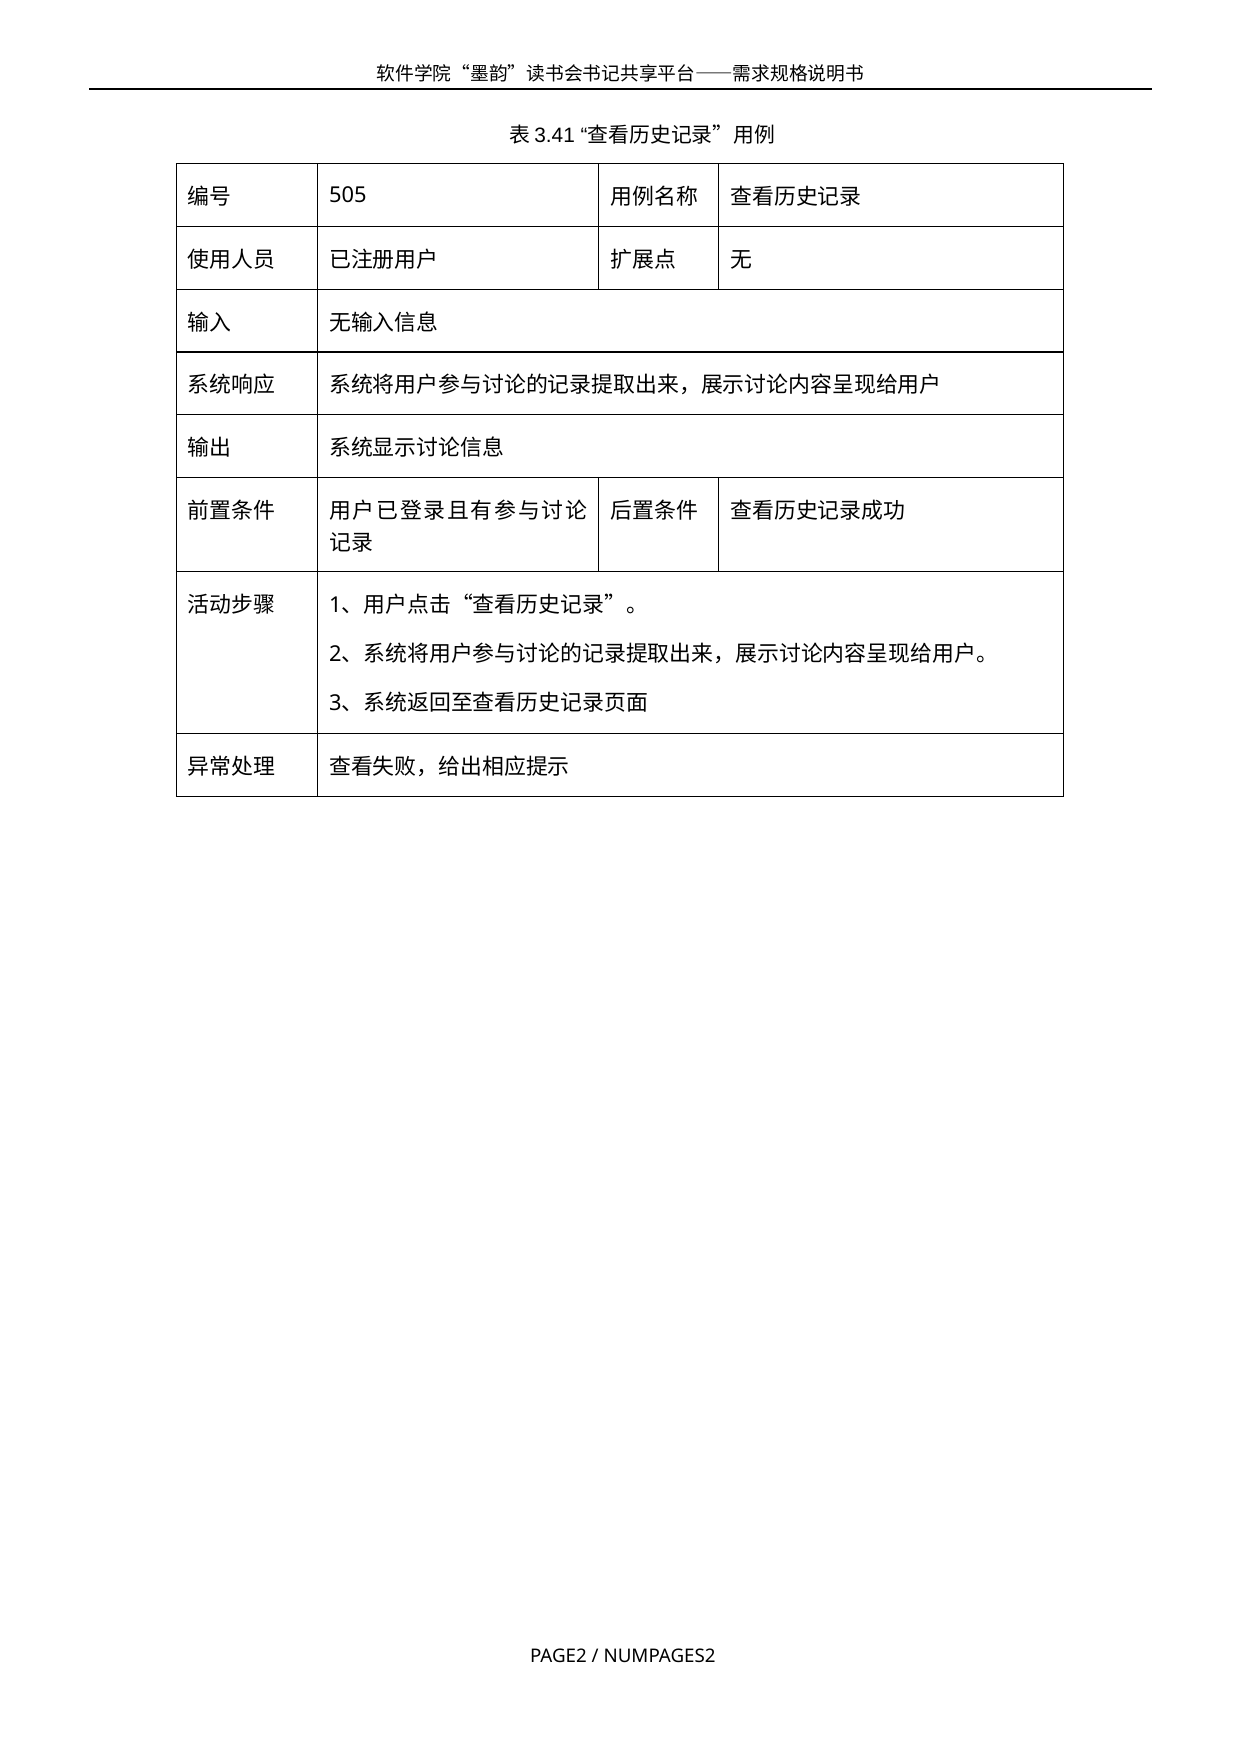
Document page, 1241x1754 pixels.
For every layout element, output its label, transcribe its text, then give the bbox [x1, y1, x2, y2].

table_cell 系统响应 [177, 353, 317, 414]
table_cell 已注册用户 [318, 227, 598, 289]
table_header 编号 [177, 164, 317, 226]
table_cell 用户已登录且有参与讨论记录 [318, 478, 598, 571]
table_cell 输出 [177, 415, 317, 477]
table_cell 查看失败，给出相应提示 [318, 734, 1063, 796]
table_cell 系统显示讨论信息 [318, 415, 1063, 477]
table_header 505 [318, 164, 598, 226]
table_cell 查看历史记录成功 [719, 478, 1063, 571]
table_cell 无输入信息 [318, 290, 1063, 351]
table_header 用例名称 [599, 164, 718, 226]
table_cell 系统将用户参与讨论的记录提取出来，展示讨论内容呈现给用户 [318, 353, 1063, 414]
table_cell 异常处理 [177, 734, 317, 796]
table_cell 后置条件 [599, 478, 718, 571]
table_header 查看历史记录 [719, 164, 1063, 226]
table_cell 1、用户点击“查看历史记录”。 2、系统将用户参与讨论的记录提取出来，展示讨论内容呈现给用户。 3、系统返回至查看历史记录页面 [318, 572, 1063, 733]
table_cell 扩展点 [599, 227, 718, 289]
table_cell 活动步骤 [177, 572, 317, 733]
table_cell 前置条件 [177, 478, 317, 571]
text 表3.41 “查看历史记录”用例 [132, 118, 1152, 148]
table_cell 使用人员 [177, 227, 317, 289]
table_cell 输入 [177, 290, 317, 351]
table_cell 无 [719, 227, 1063, 289]
